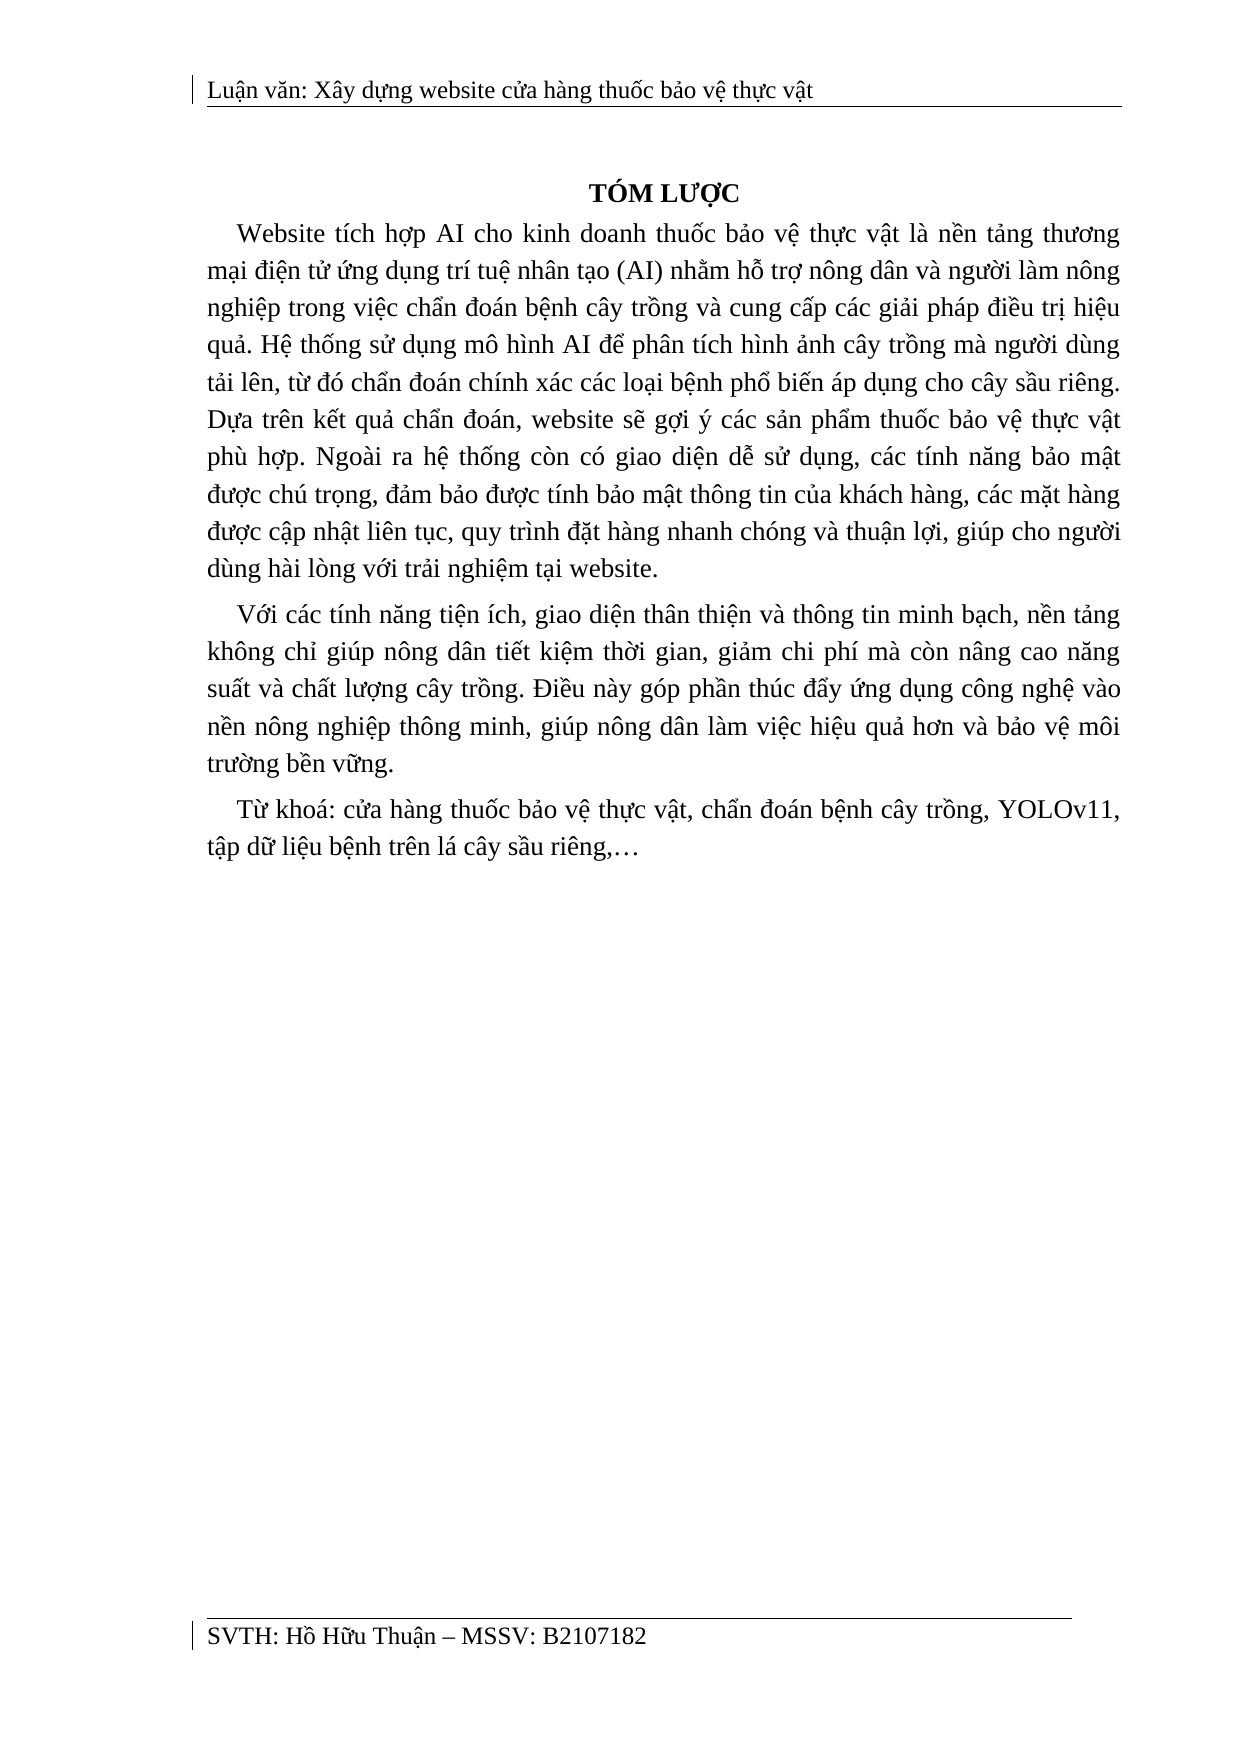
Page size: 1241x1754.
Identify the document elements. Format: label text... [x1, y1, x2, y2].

text Từ khoá: cửa hàng thuốc bảo vệ thực vật, chẩn đoán bệnh cây trồng, YOLOv11, tập dữ liệu bệnh trên lá cây sầu riêng,… [207, 793, 1122, 861]
text Website tích hợp AI cho kinh doanh thuốc bảo vệ thực vật là nền tảng thương mại điện tử ứng dụng trí tuệ nhân tạo (AI) nhằm hỗ trợ nông dân và người làm nông nghiệp trong việc chẩn đoán bệnh cây trồng và cung cấp các giải pháp điều trị hiệu quả. Hệ thống sử dụng mô hình AI để phân tích hình ảnh cây trồng mà người dùng tải lên, từ đó chẩn đoán chính xác các loại bệnh phổ biến áp dụng cho cây sầu riêng. Dựa trên kết quả chẩn đoán, website sẽ gợi ý các sản phẩm thuốc bảo vệ thực vật phù hợp. Ngoài ra hệ thống còn có giao diện dễ sử dụng, các tính năng bảo mật được chú trọng, đảm bảo được tính bảo mật thông tin của khách hàng, các mặt hàng được cập nhật liên tục, quy trình đặt hàng nhanh chóng và thuận lợi, giúp cho người dùng hài lòng với trải nghiệm tại website. [207, 217, 1122, 583]
text TÓM LƯỢC [207, 177, 1122, 208]
text Với các tính năng tiện ích, giao diện thân thiện và thông tin minh bạch, nền tảng không chỉ giúp nông dân tiết kiệm thời gian, giảm chi phí mà còn nâng cao năng suất và chất lượng cây trồng. Điều này góp phần thúc đẩy ứng dụng công nghệ vào nền nông nghiệp thông minh, giúp nông dân làm việc hiệu quả hơn và bảo vệ môi trường bền vững. [207, 598, 1122, 778]
